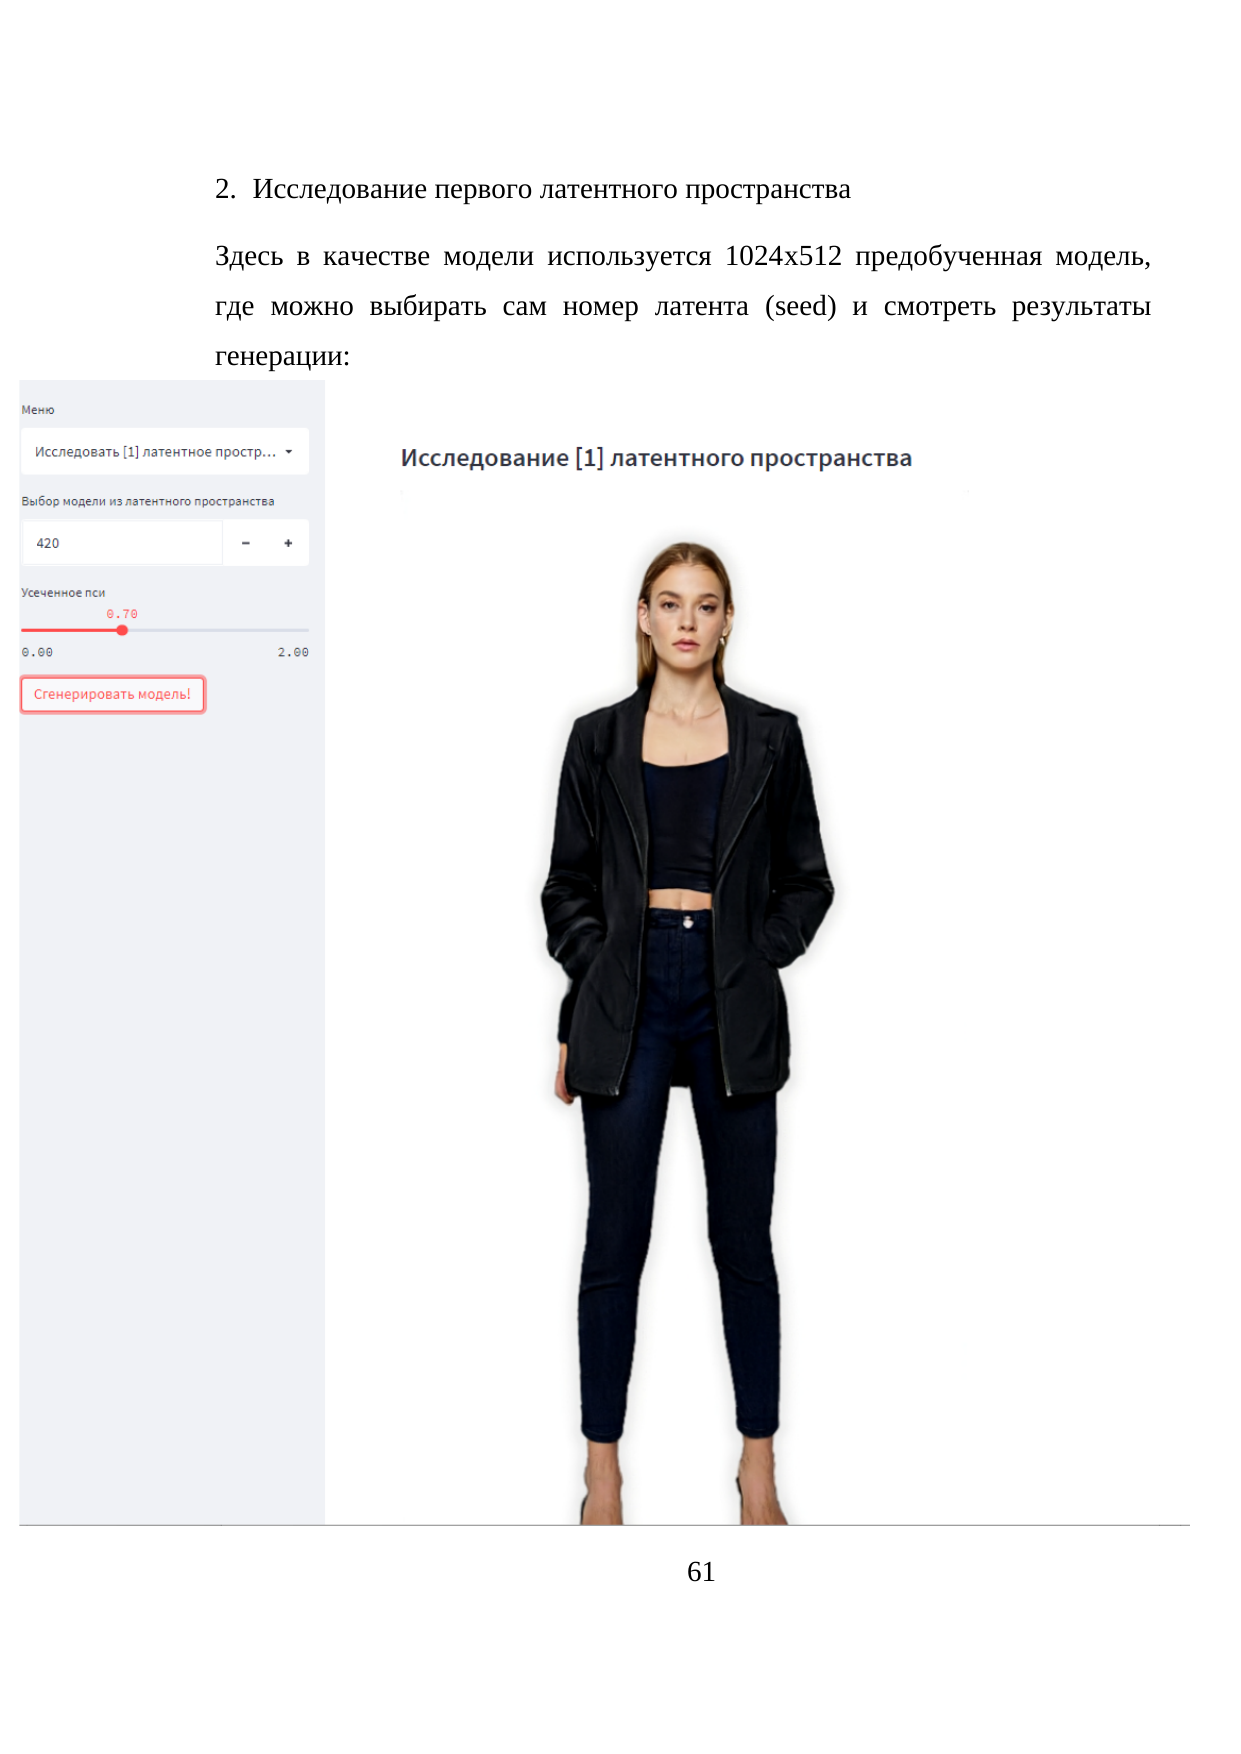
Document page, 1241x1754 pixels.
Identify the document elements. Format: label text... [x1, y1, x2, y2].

list Исследование первого латентного пространства [215, 171, 1152, 204]
text Здесь в качестве модели используется 1024x512 предобученная модель, где можно выбирать сам номер латента (seed) и смотреть результаты генерации: [215, 238, 1152, 372]
picture [18, 380, 1190, 1525]
